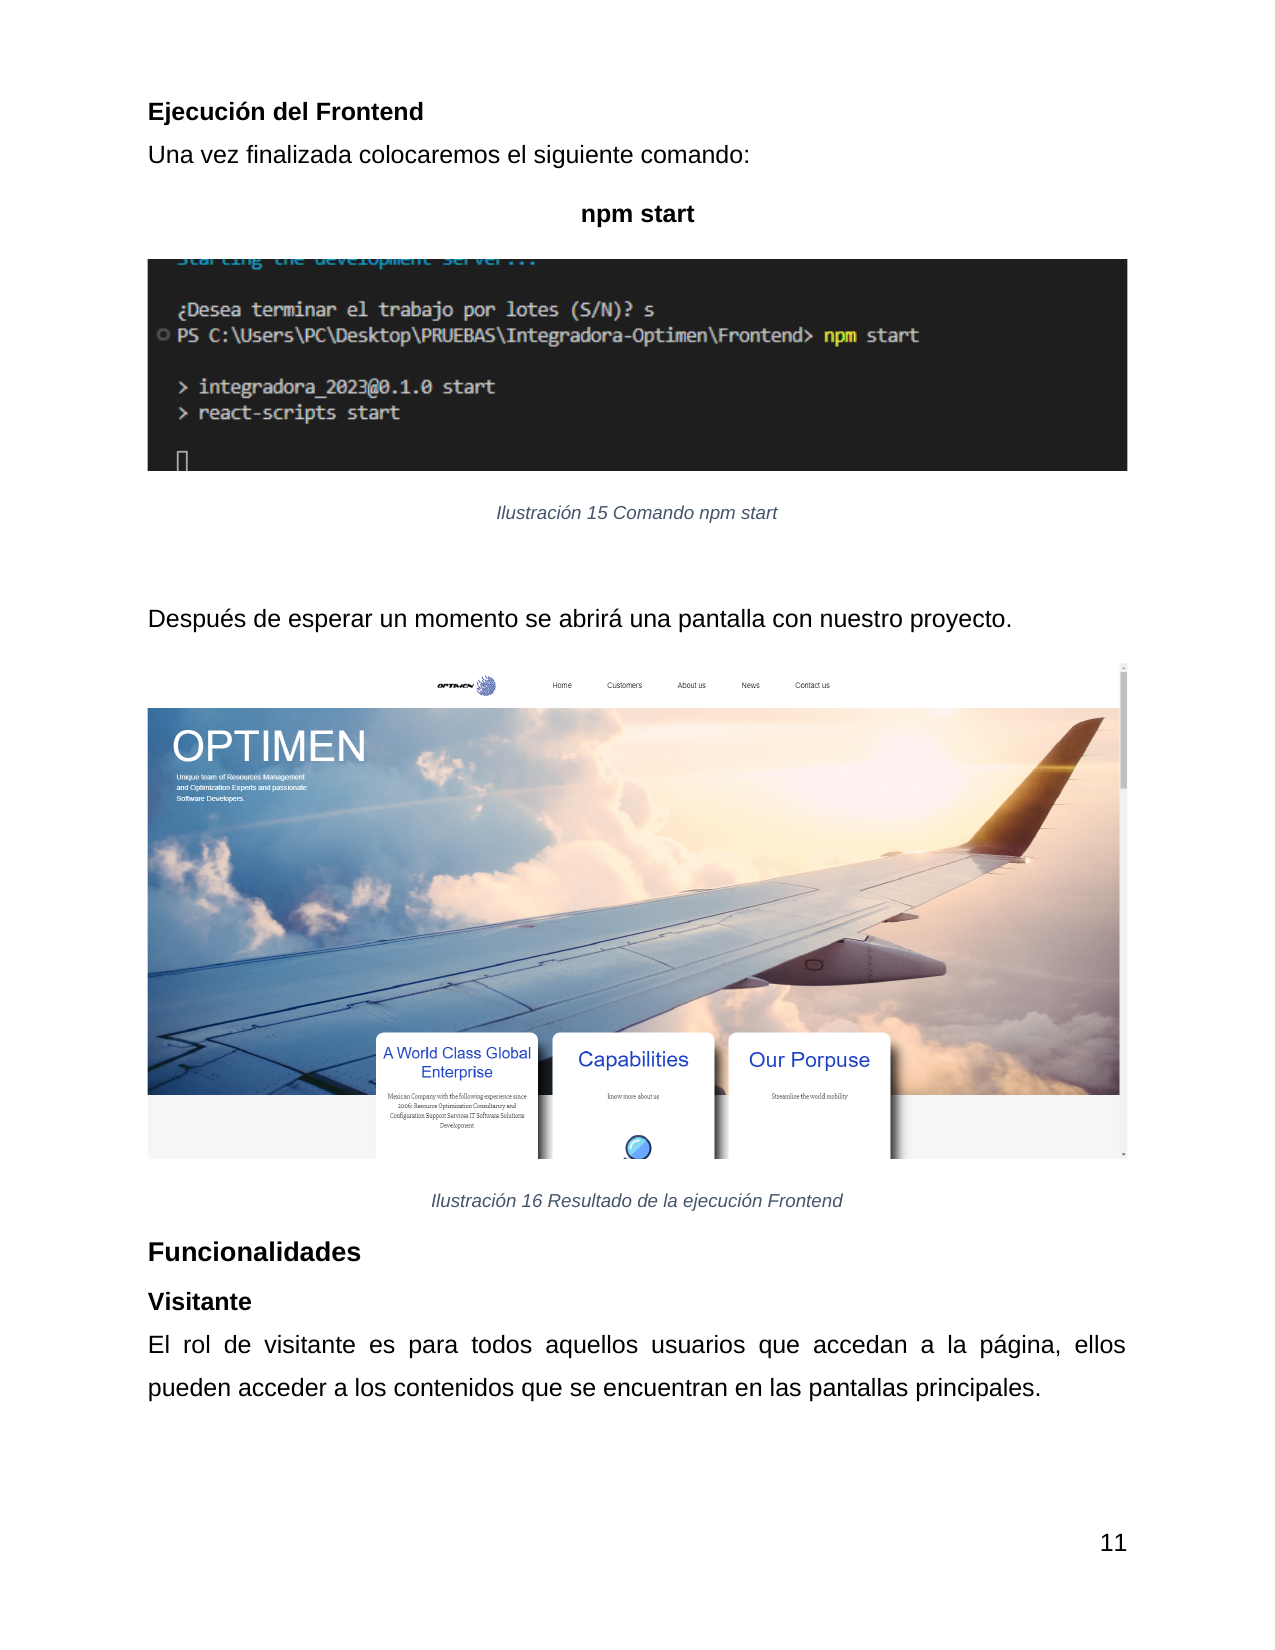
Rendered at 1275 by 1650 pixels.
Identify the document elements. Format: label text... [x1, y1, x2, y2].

picture [147, 663, 1128, 1159]
text Ilustración 16 Resultado de la ejecución Frontend [148, 1189, 1127, 1211]
text Ilustración 15 Comando npm start [148, 502, 1127, 523]
subtitle Funcionalidades [148, 1236, 1127, 1267]
subtitle Visitante [148, 1287, 1127, 1316]
subtitle Ejecución del Frontend [148, 97, 1127, 125]
text Una vez finalizada colocaremos el siguiente comando: [148, 140, 1127, 168]
text npm start [148, 199, 1127, 228]
picture [147, 259, 1128, 471]
text El rol de visitante es para todos aquellos usuarios que accedan a la página, ellos pueden acceder a los contenidos que se encuentran en las pantallas principales. [148, 1330, 1127, 1402]
text Después de esperar un momento se abrirá una pantalla con nuestro proyecto. [148, 604, 1127, 633]
